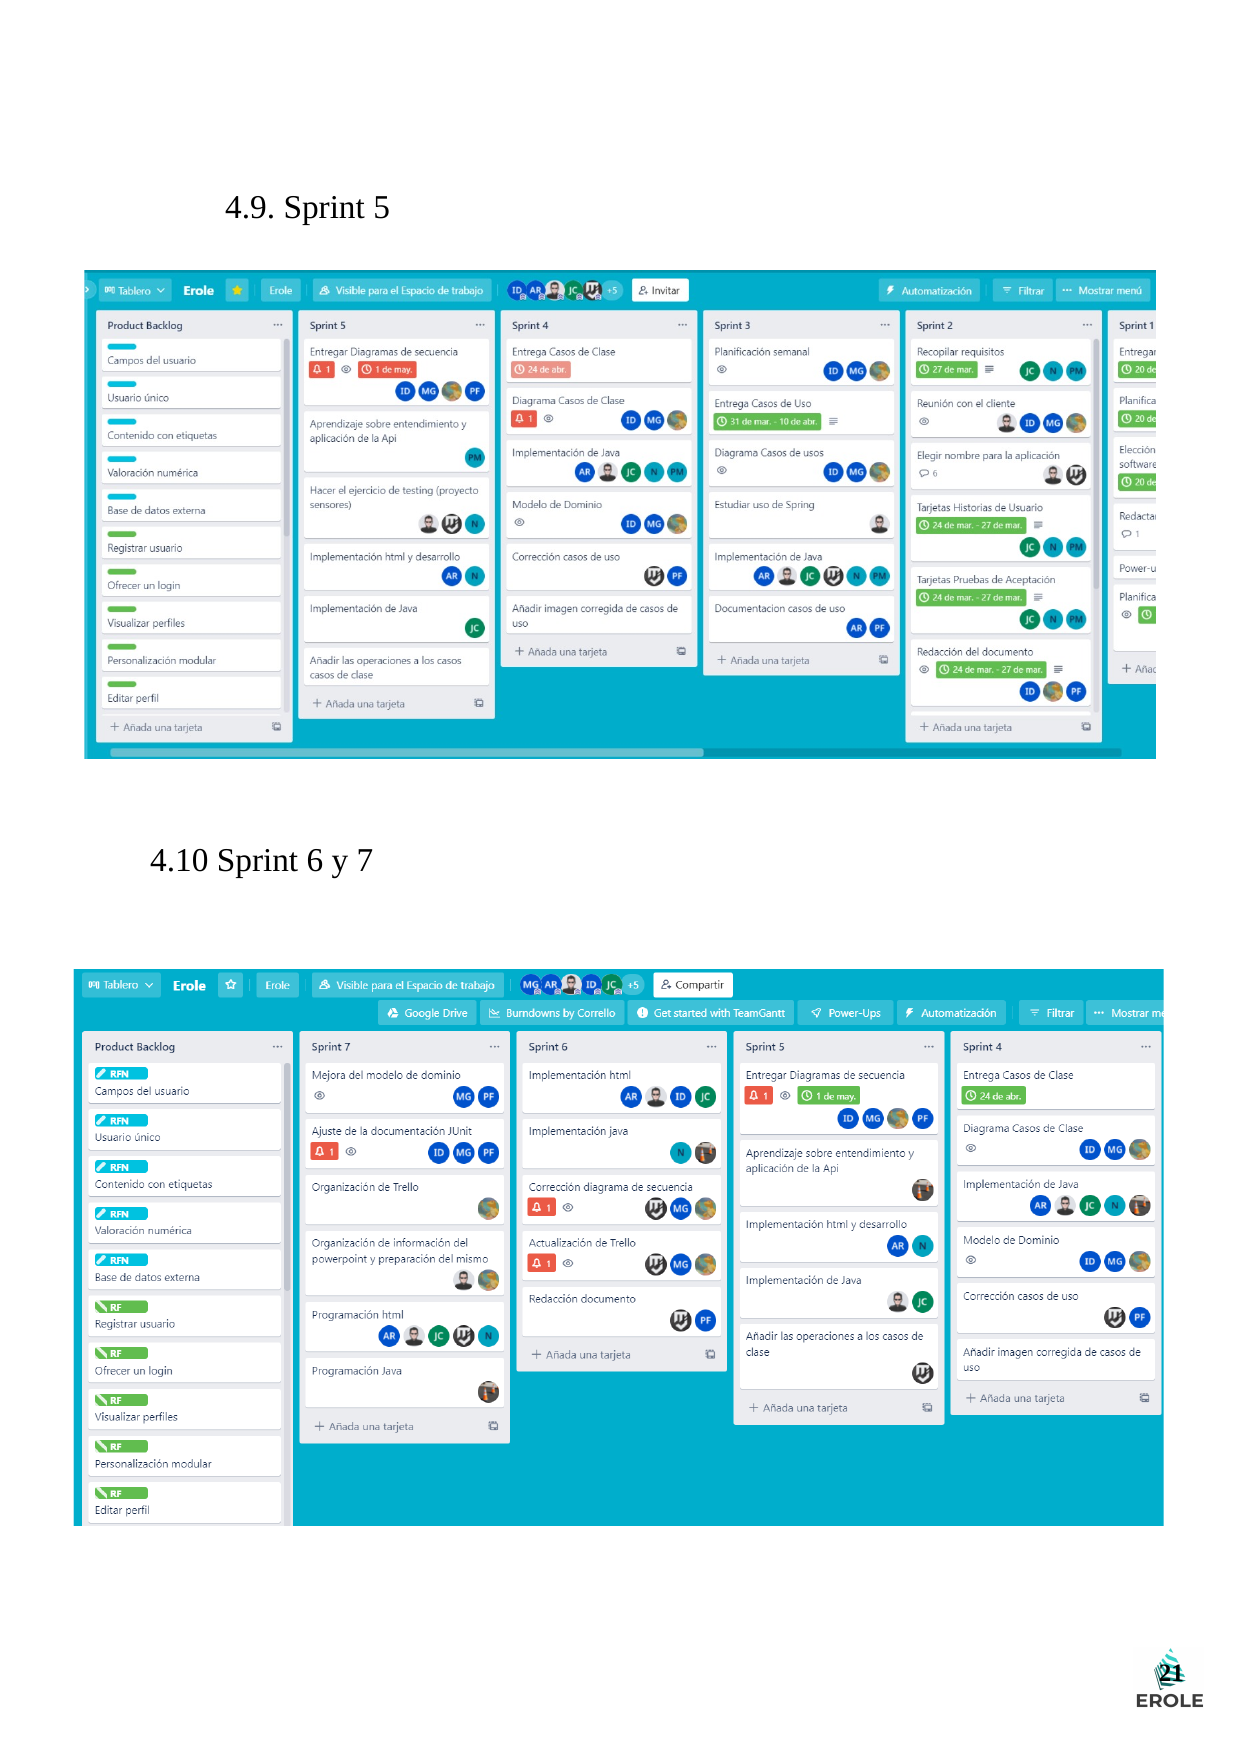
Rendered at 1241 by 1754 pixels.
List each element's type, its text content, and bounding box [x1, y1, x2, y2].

picture [73, 969, 1163, 1526]
subtitle 4.9. Sprint 5 [150, 187, 1090, 226]
picture [84, 270, 1156, 759]
picture [1132, 1647, 1205, 1709]
subtitle 4.10 Sprint 6 y 7 [150, 840, 1090, 878]
